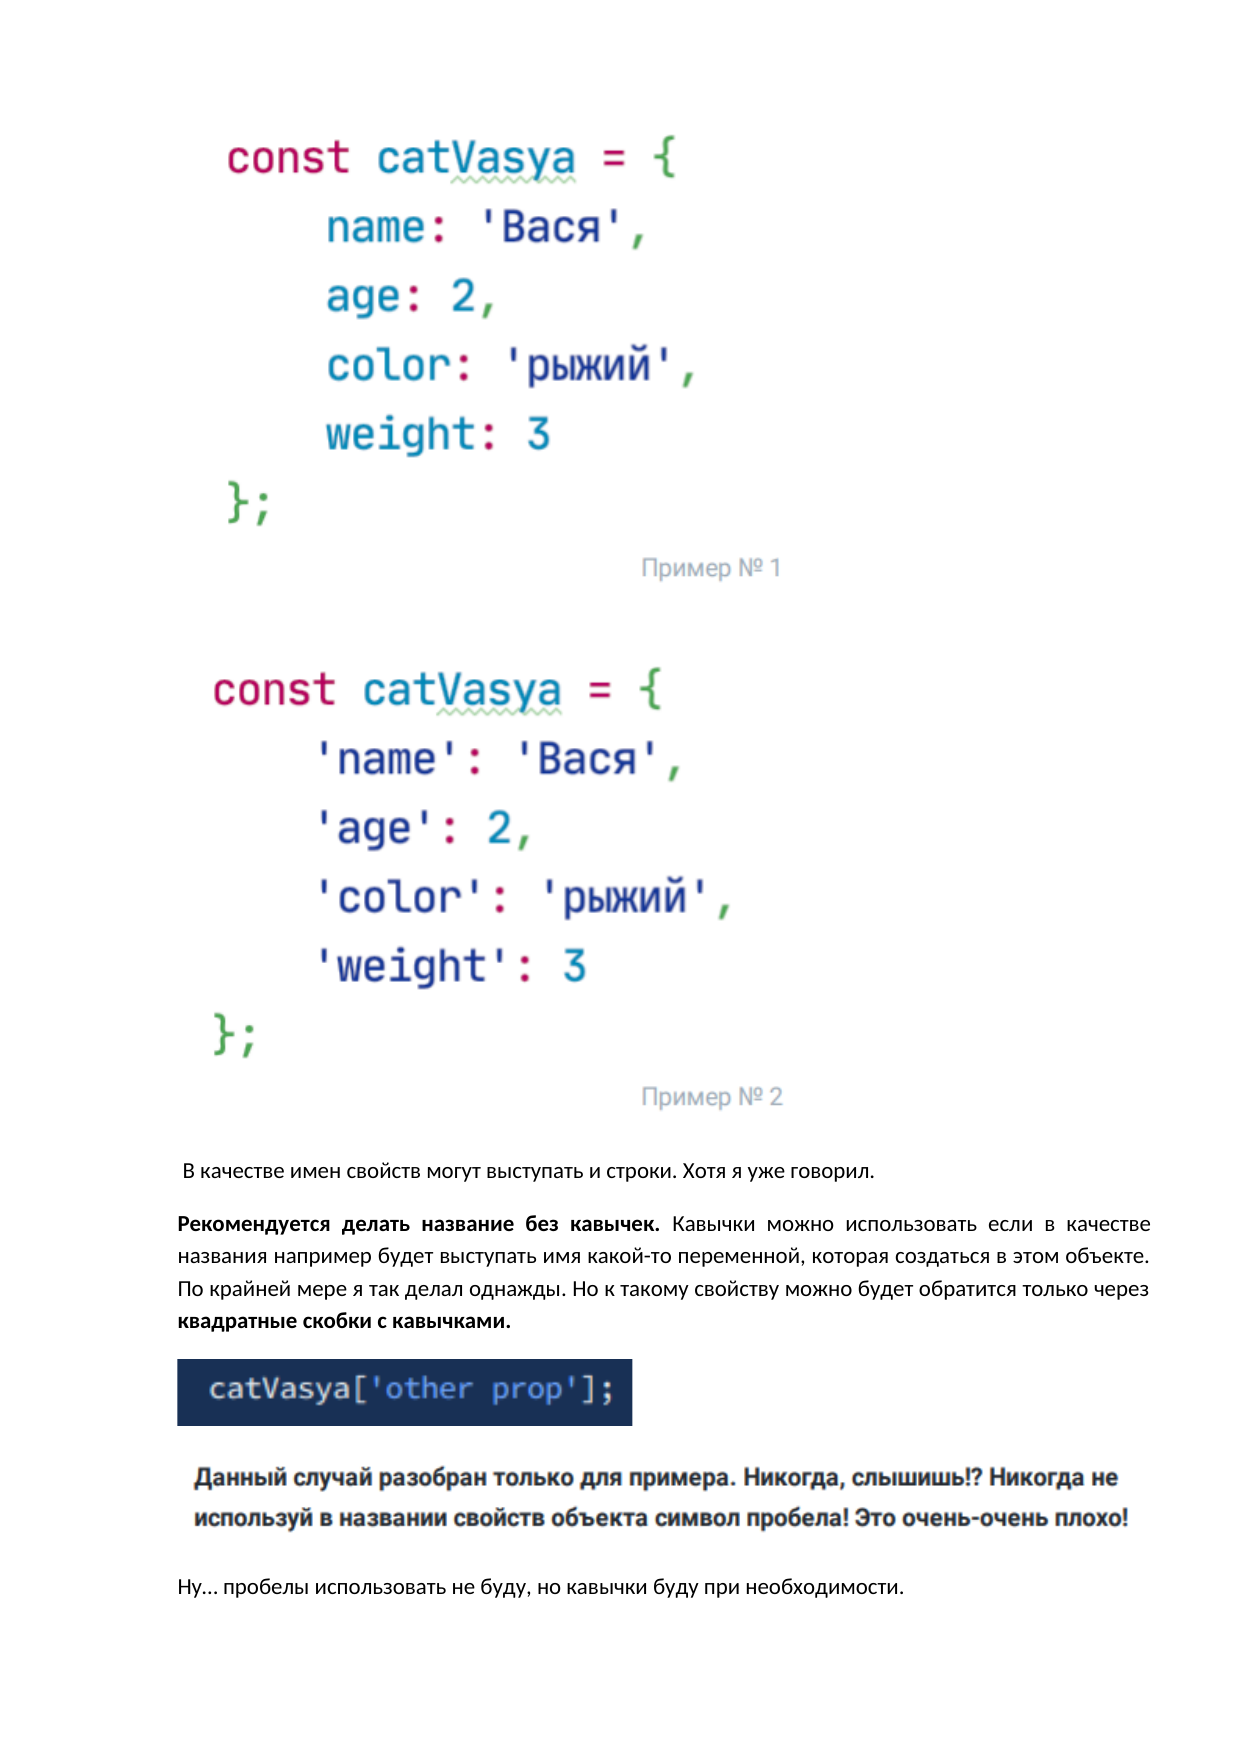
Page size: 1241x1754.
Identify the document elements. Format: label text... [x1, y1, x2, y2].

picture [177, 1450, 1152, 1548]
text Рекомендуется делать название без кавычек. Кавычки можно использовать если в качестве названия например будет выступать имя какой-то переменной, которая создаться в этом объекте. По крайней мере я так делал однажды. Но к такому свойству можно будет обратится только через квадратные скобки с кавычками. [177, 1209, 1152, 1334]
picture [177, 118, 846, 1132]
picture [177, 1359, 633, 1426]
text Ну… пробелы использовать не буду, но кавычки буду при необходимости. [177, 1572, 1152, 1600]
text В качестве имен свойств могут выступать и строки. Хотя я уже говорил. [177, 1156, 1152, 1184]
